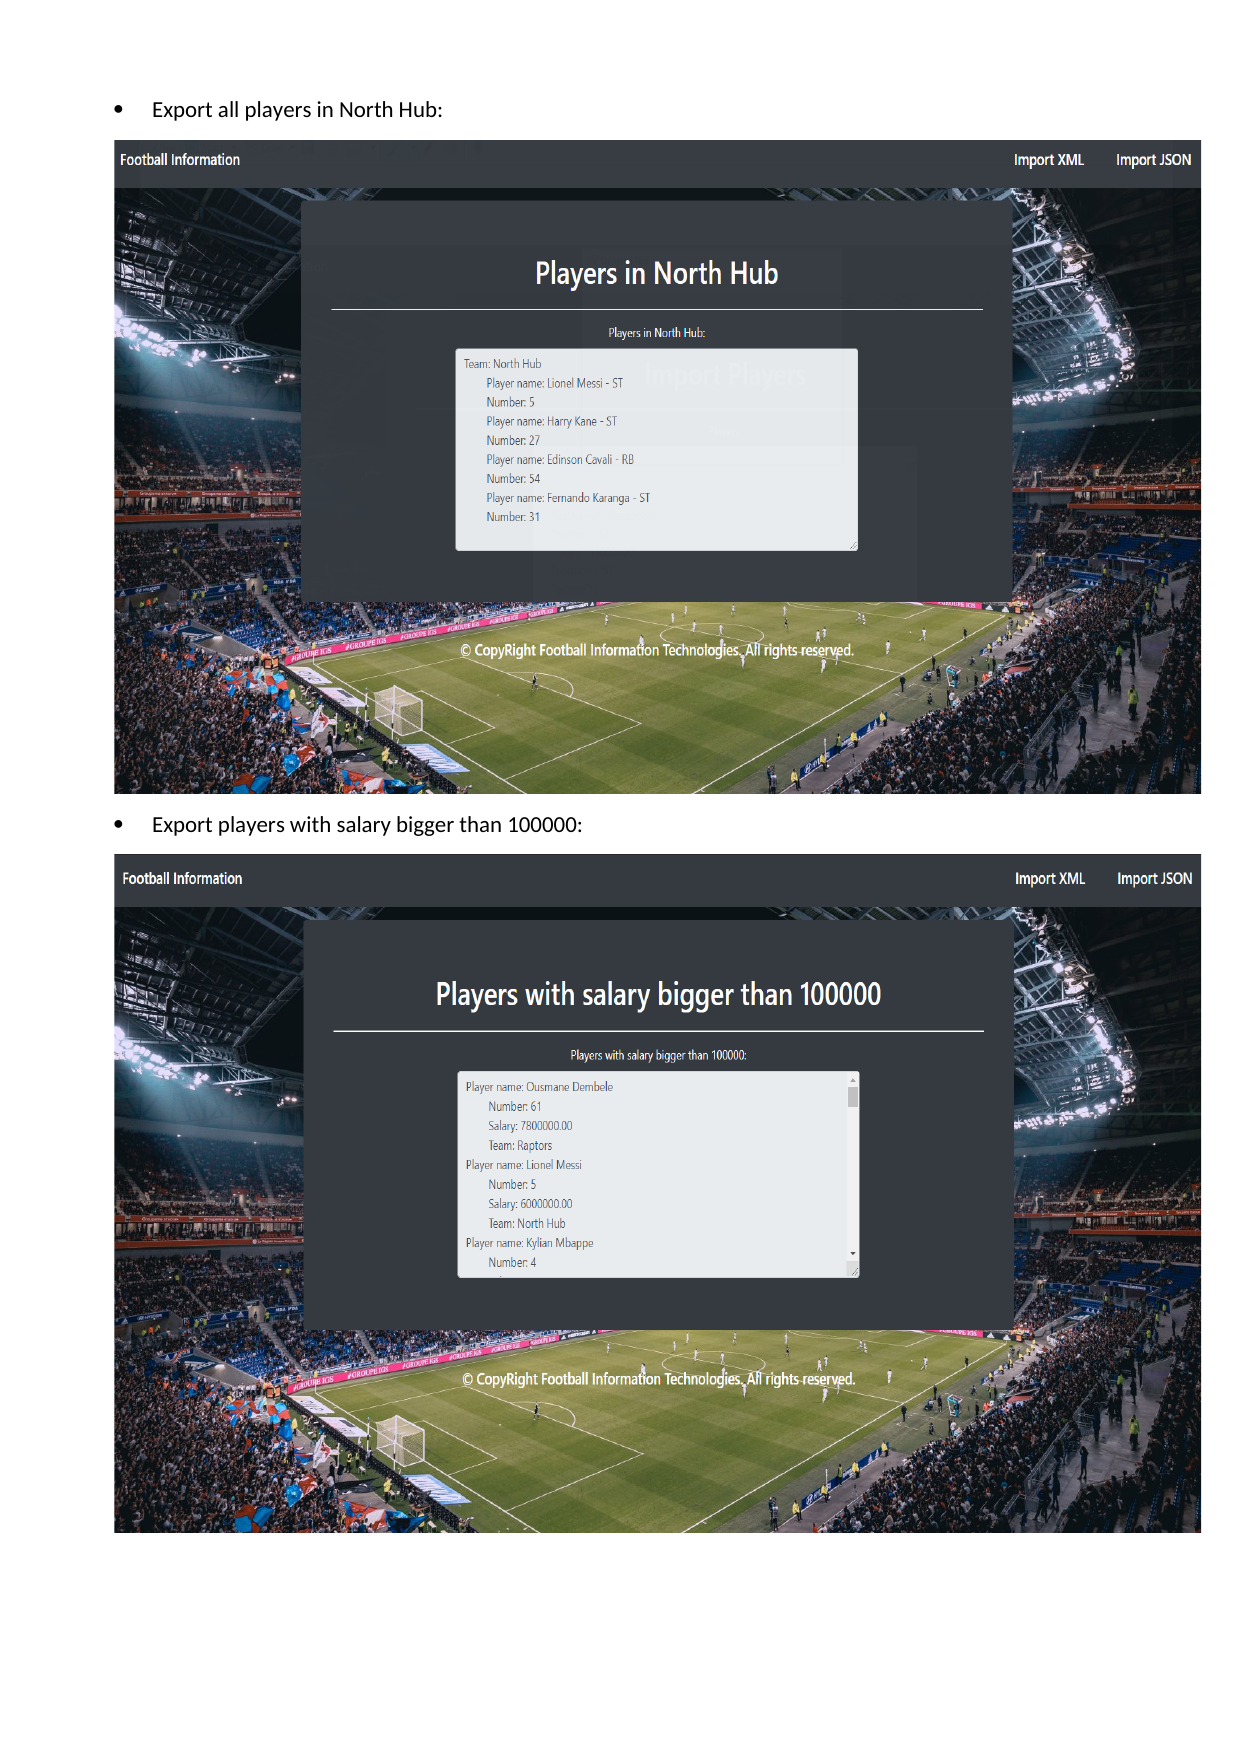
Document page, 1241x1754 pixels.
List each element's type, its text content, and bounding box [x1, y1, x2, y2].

picture [114, 140, 1202, 794]
picture [114, 854, 1202, 1533]
list Export all players in North Hub: [114, 95, 1163, 123]
list Export players with salary bigger than 100000: [114, 810, 1163, 838]
